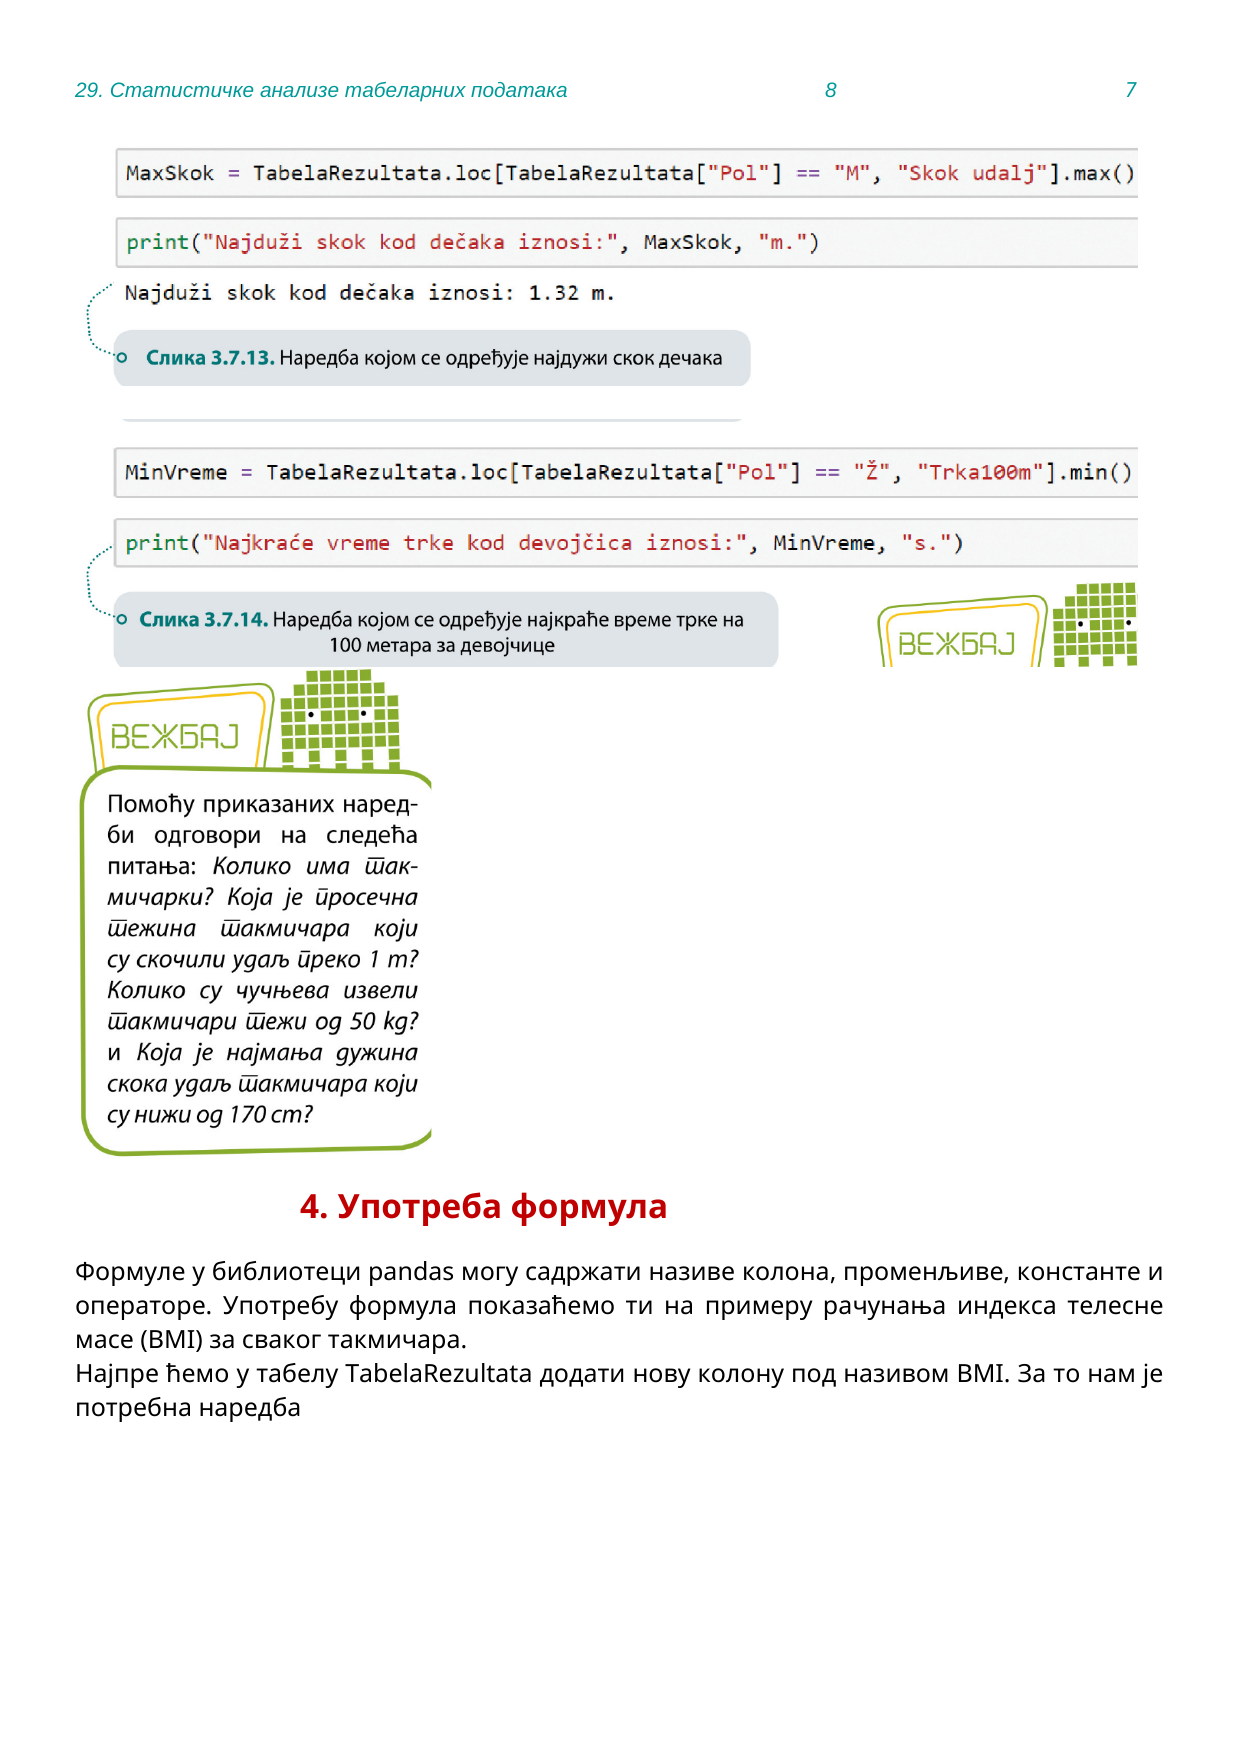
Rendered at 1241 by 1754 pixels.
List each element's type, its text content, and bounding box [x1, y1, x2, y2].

text Најпре ћемо у табелу TabelaRezultata додати нову колону под називом BMI. За то нам је потребна наредба [75, 1356, 1165, 1424]
picture [75, 137, 1138, 386]
text Формуле у библиотеци pandas могу садржати називе колона, променљиве, константе и операторе. Употребу формула показаћемо ти на примеру рачунања индекса телесне масе (BMI) за сваког такмичара. [75, 1254, 1165, 1356]
subtitle Употреба формула [300, 1183, 1165, 1229]
picture [75, 419, 1138, 1159]
